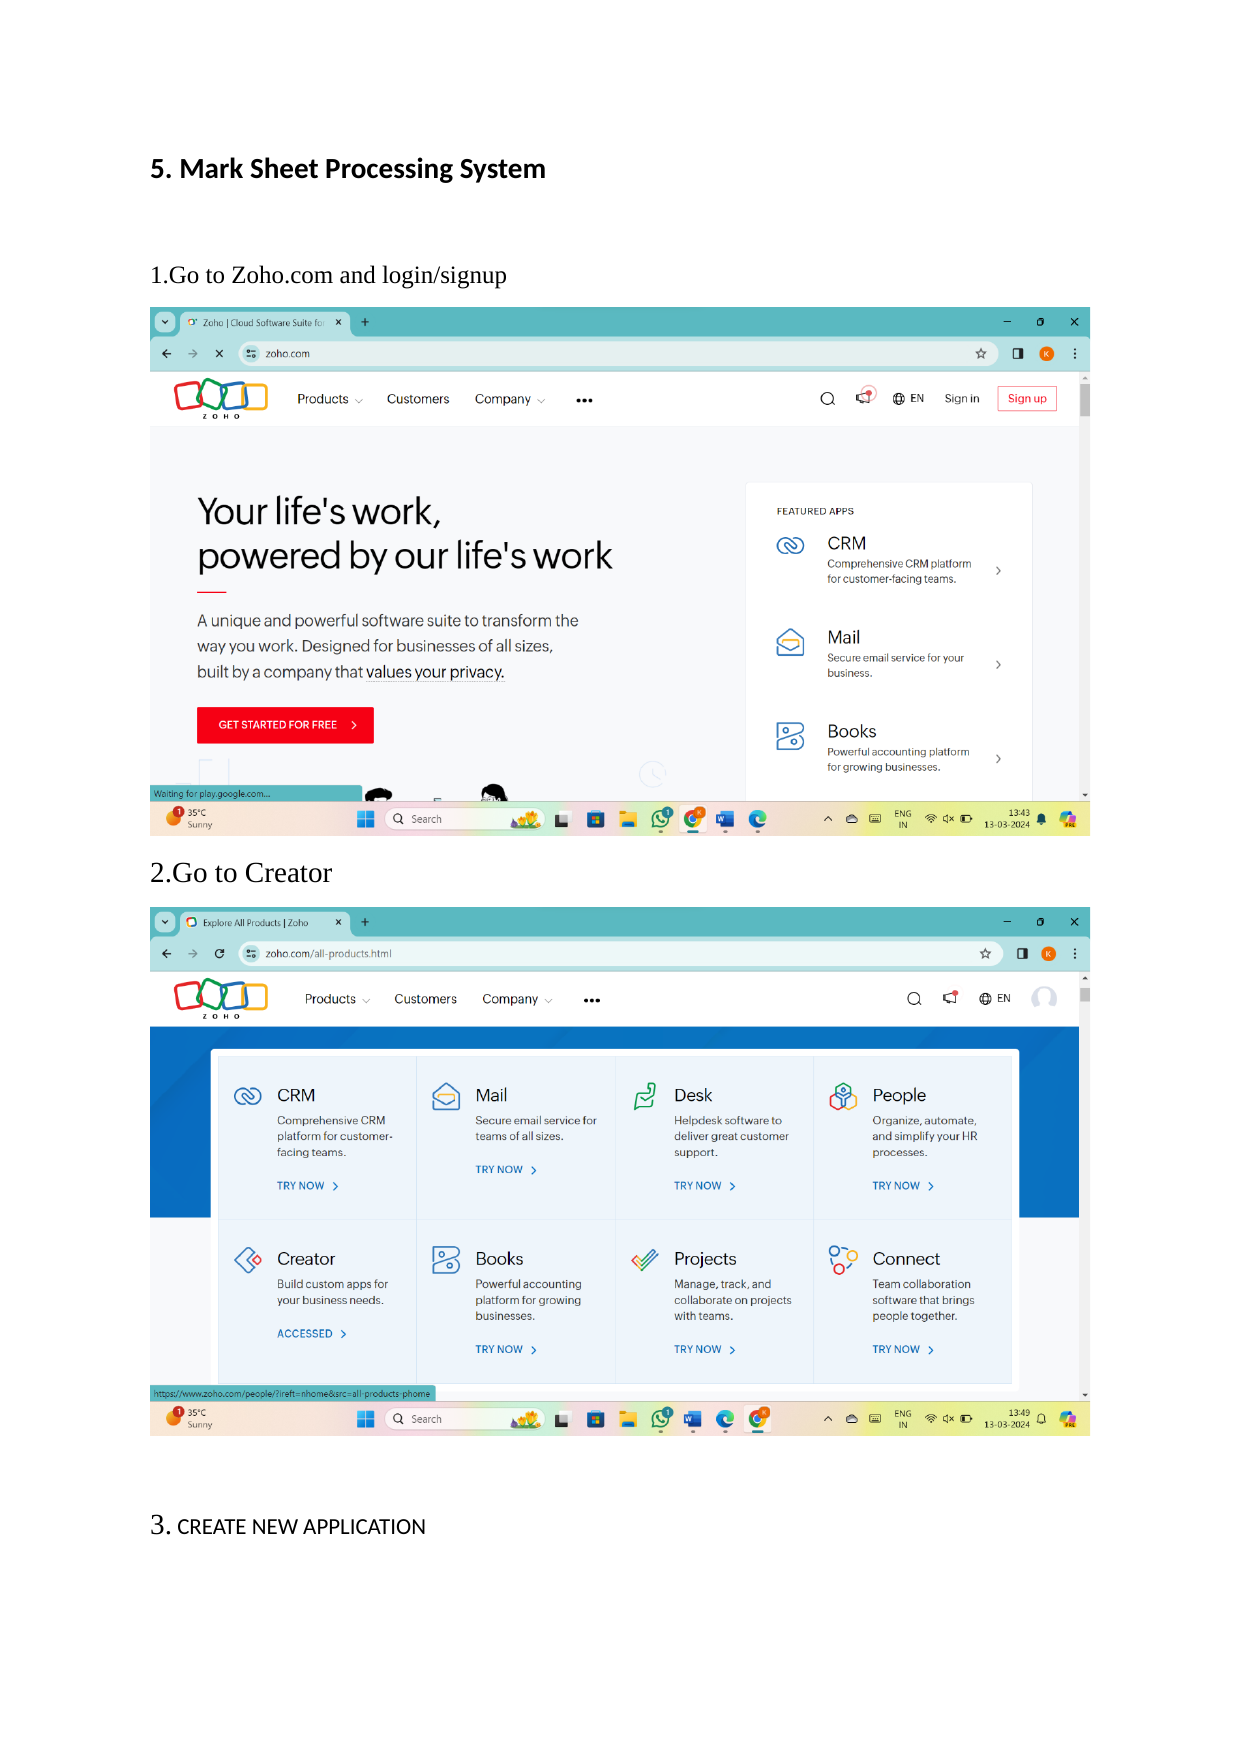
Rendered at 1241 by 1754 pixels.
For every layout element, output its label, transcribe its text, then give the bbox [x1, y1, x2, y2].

text 3. CREATE NEW APPLICATION [150, 1507, 1090, 1541]
text 5. Mark Sheet Processing System [150, 150, 1090, 186]
picture [150, 907, 1091, 1436]
picture [150, 307, 1091, 836]
text 2.Go to Creator [150, 855, 1090, 888]
text 1.Go to Zoho.com and login/signup [150, 260, 1090, 289]
